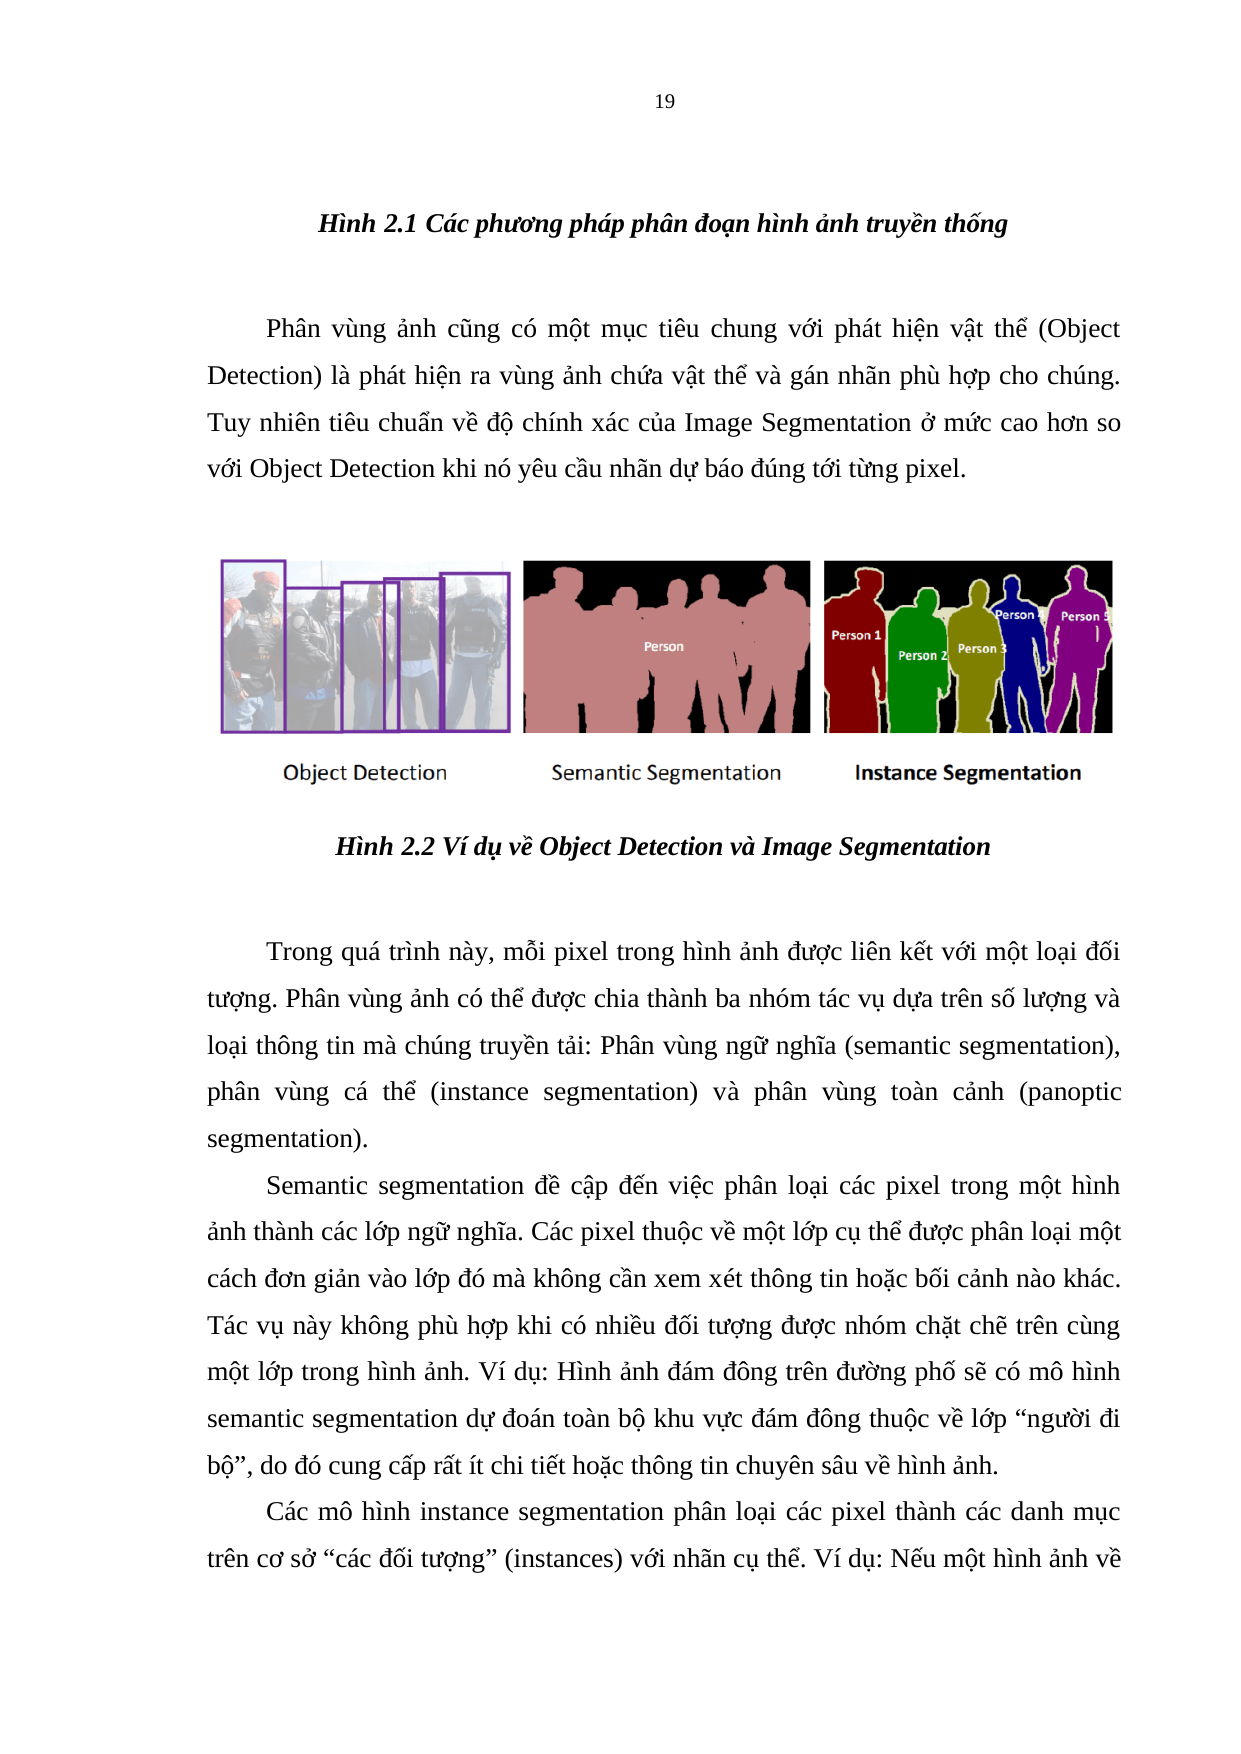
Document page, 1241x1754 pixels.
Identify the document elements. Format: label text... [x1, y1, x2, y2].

text Hình 2.1 Các phương pháp phân đoạn hình ảnh truyền thống [207, 207, 1122, 238]
text Hình 2.2 Ví dụ về Object Detection và Image Segmentation [207, 830, 1122, 861]
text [207, 1496, 1122, 1573]
text Trong quá trình này, mỗi pixel trong hình ảnh được liên kết với một loại đối tượng. Phân vùng ảnh có thể được chia thành ba nhóm tác vụ dựa trên số lượng và loại thông tin mà chúng truyền tải: Phân vùng ngữ nghĩa (semantic segmentation), phân vùng cá thể (instance segmentation) và phân vùng toàn cảnh (panoptic segmentation). [207, 936, 1122, 1153]
text Phân vùng ảnh cũng có một mục tiêu chung với phát hiện vật thể (Object Detection) là phát hiện ra vùng ảnh chứa vật thể và gán nhãn phù hợp cho chúng. Tuy nhiên tiêu chuẩn về độ chính xác của Image Segmentation ở mức cao hơn so với Object Detection khi nó yêu cầu nhãn dự báo đúng tới từng pixel. [207, 313, 1122, 484]
picture [206, 546, 1123, 806]
text Semantic segmentation đề cập đến việc phân loại các pixel trong một hình ảnh thành các lớp ngữ nghĩa. Các pixel thuộc về một lớp cụ thể được phân loại một cách đơn giản vào lớp đó mà không cần xem xét thông tin hoặc bối cảnh nào khác. Tác vụ này không phù hợp khi có nhiều đối tượng được nhóm chặt chẽ trên cùng một lớp trong hình ảnh. Ví dụ: Hình ảnh đám đông trên đường phố sẽ có mô hình semantic segmentation dự đoán toàn bộ khu vực đám đông thuộc về lớp “người đi bộ”, do đó cung cấp rất ít chi tiết hoặc thông tin chuyên sâu về hình ảnh. [207, 1169, 1122, 1480]
